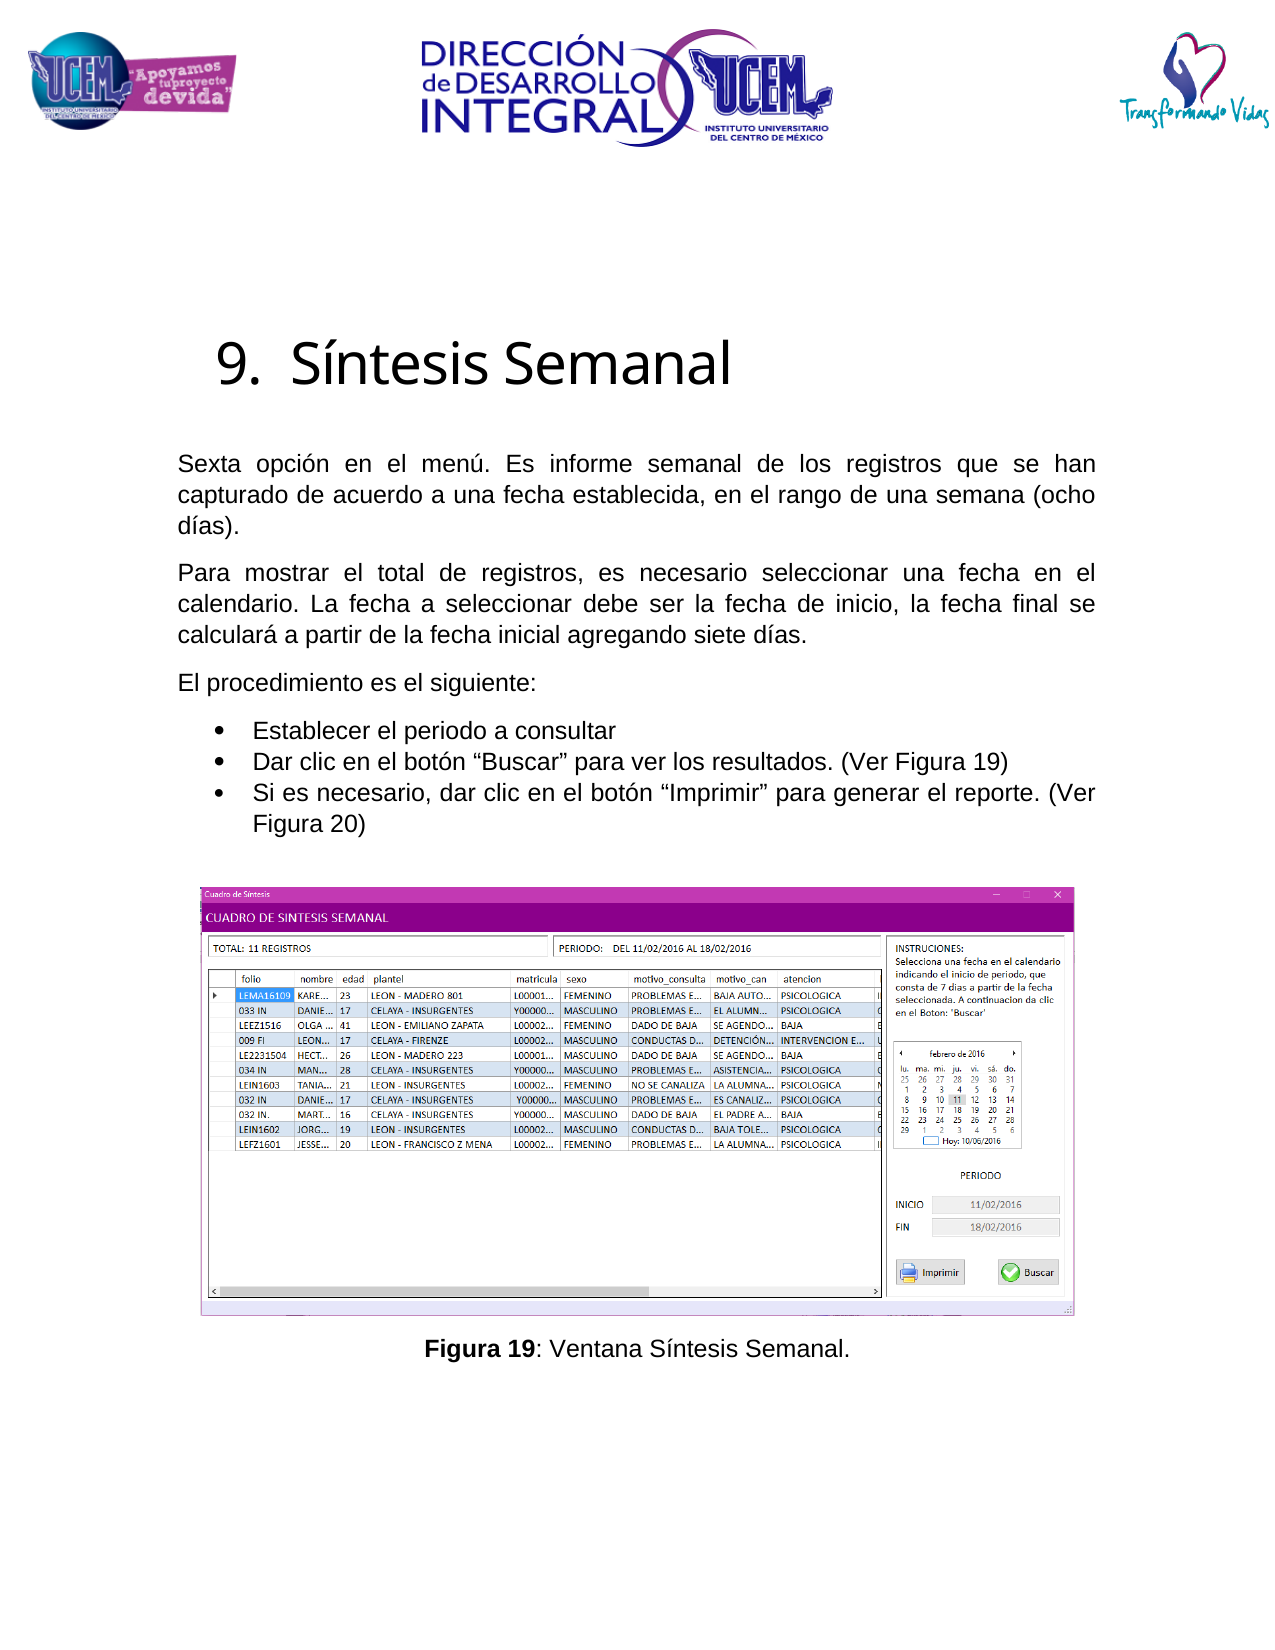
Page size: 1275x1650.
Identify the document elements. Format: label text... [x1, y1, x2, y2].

picture [200, 887, 1075, 1316]
title Síntesis Semanal [215, 322, 1098, 402]
text Sexta opción en el menú. Es informe semanal de los registros que se han capturado de acuerdo a una fecha establecida, en el rango de una semana (ocho días). [177, 449, 1098, 539]
picture [421, 29, 833, 147]
picture [28, 32, 237, 130]
list Si es necesario, dar clic en el botón “Imprimir” para generar el reporte. (Ver Figura 20) [215, 778, 1098, 838]
picture [1115, 21, 1275, 146]
list Dar clic en el botón “Buscar” para ver los resultados. (Ver Figura 19) [215, 747, 1098, 776]
text Figura 19: Ventana Síntesis Semanal. [177, 1334, 1098, 1363]
text El procedimiento es el siguiente: [177, 668, 1098, 697]
list Establecer el periodo a consultar [215, 716, 1098, 745]
text Para mostrar el total de registros, es necesario seleccionar una fecha en el calendario. La fecha a seleccionar debe ser la fecha de inicio, la fecha final se calculará a partir de la fecha inicial agregando siete días. [177, 558, 1098, 649]
